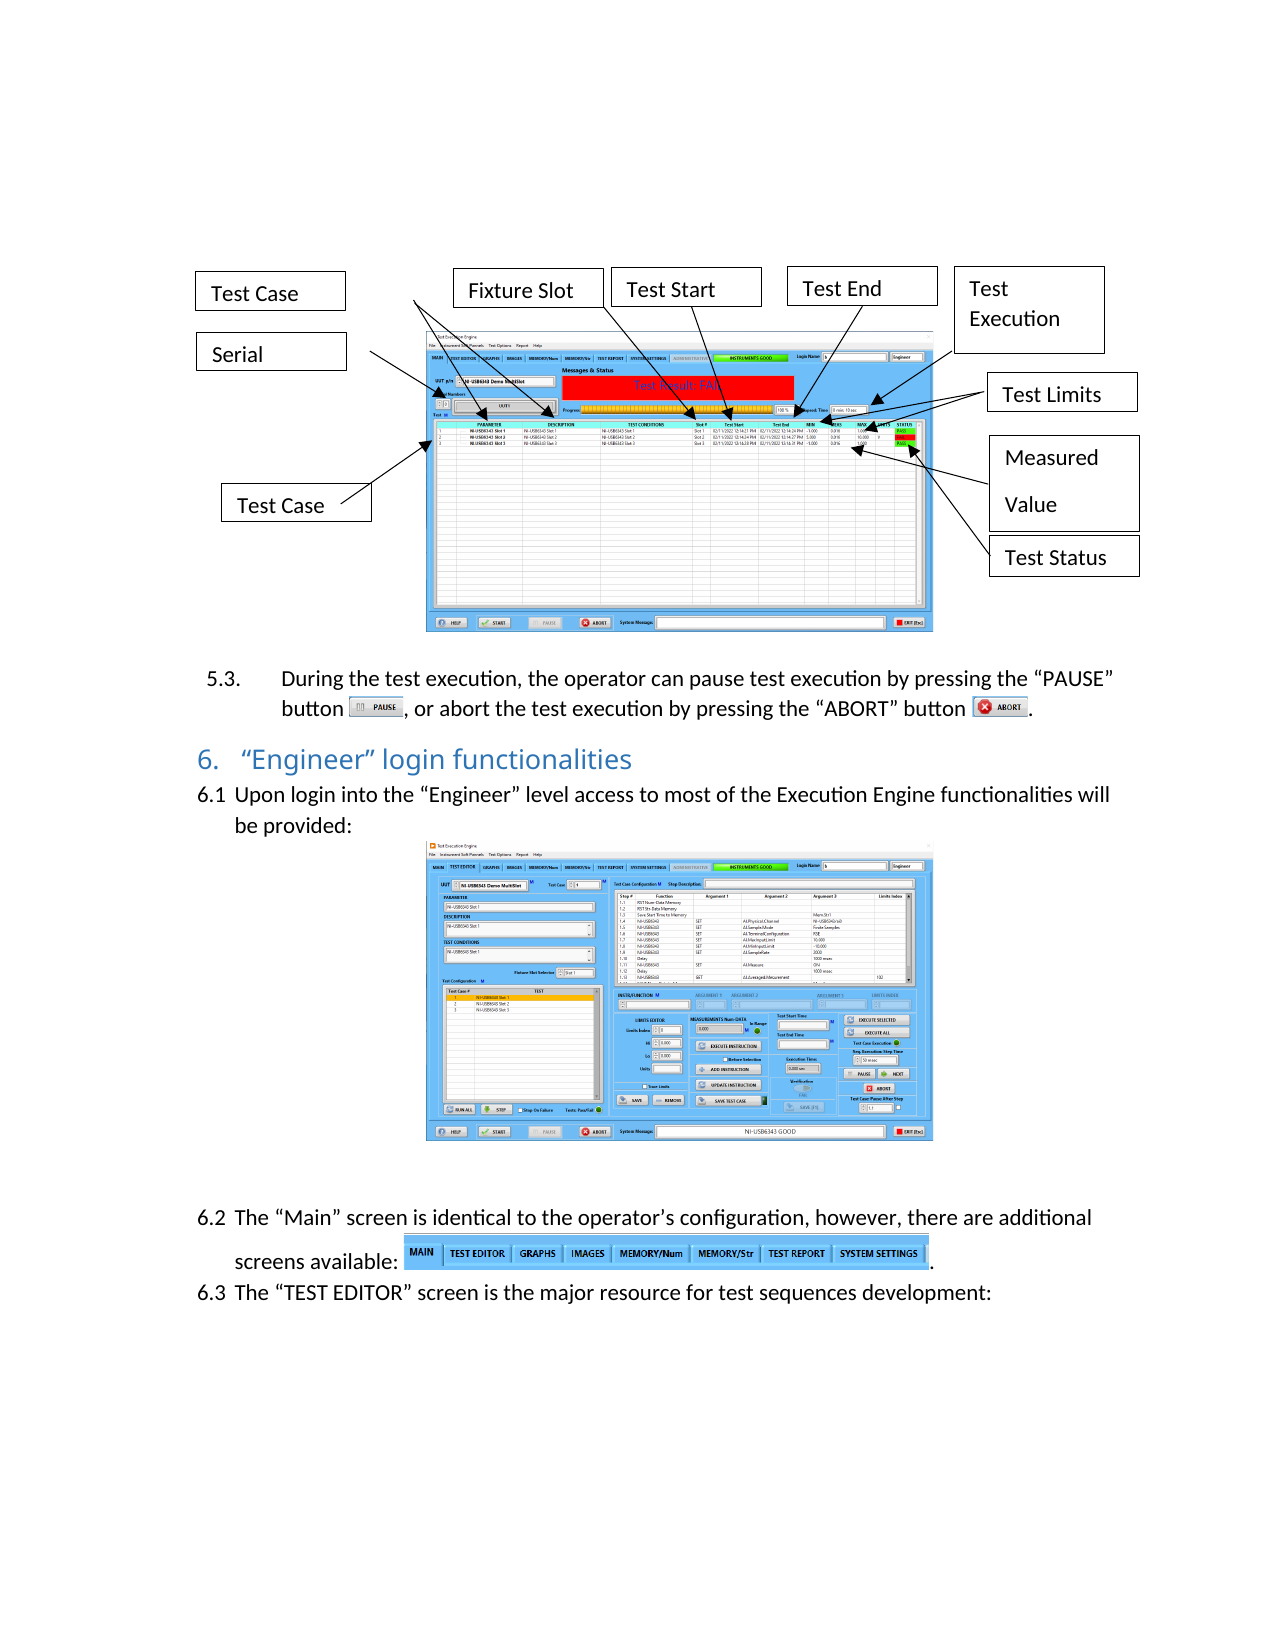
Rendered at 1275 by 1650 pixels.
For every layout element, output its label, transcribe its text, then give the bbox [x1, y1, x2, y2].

subtitle “Engineer” login functionalities [197, 741, 1125, 778]
picture [426, 331, 934, 632]
list Upon login into the “Engineer” level access to most of the Execution Engine functionalities will be provided: [197, 781, 1125, 839]
list The “TEST EDITOR” screen is the major resource for test sequences development: [197, 1278, 1125, 1306]
picture [972, 696, 1028, 717]
list During the test execution, the operator can pause test execution by pressing the “PAUSE” button , or abort the test execution by pressing the “ABORT” button . [206, 664, 1125, 722]
picture [349, 696, 404, 717]
picture [928, 469, 934, 477]
picture [426, 841, 934, 1141]
picture [403, 1233, 929, 1270]
